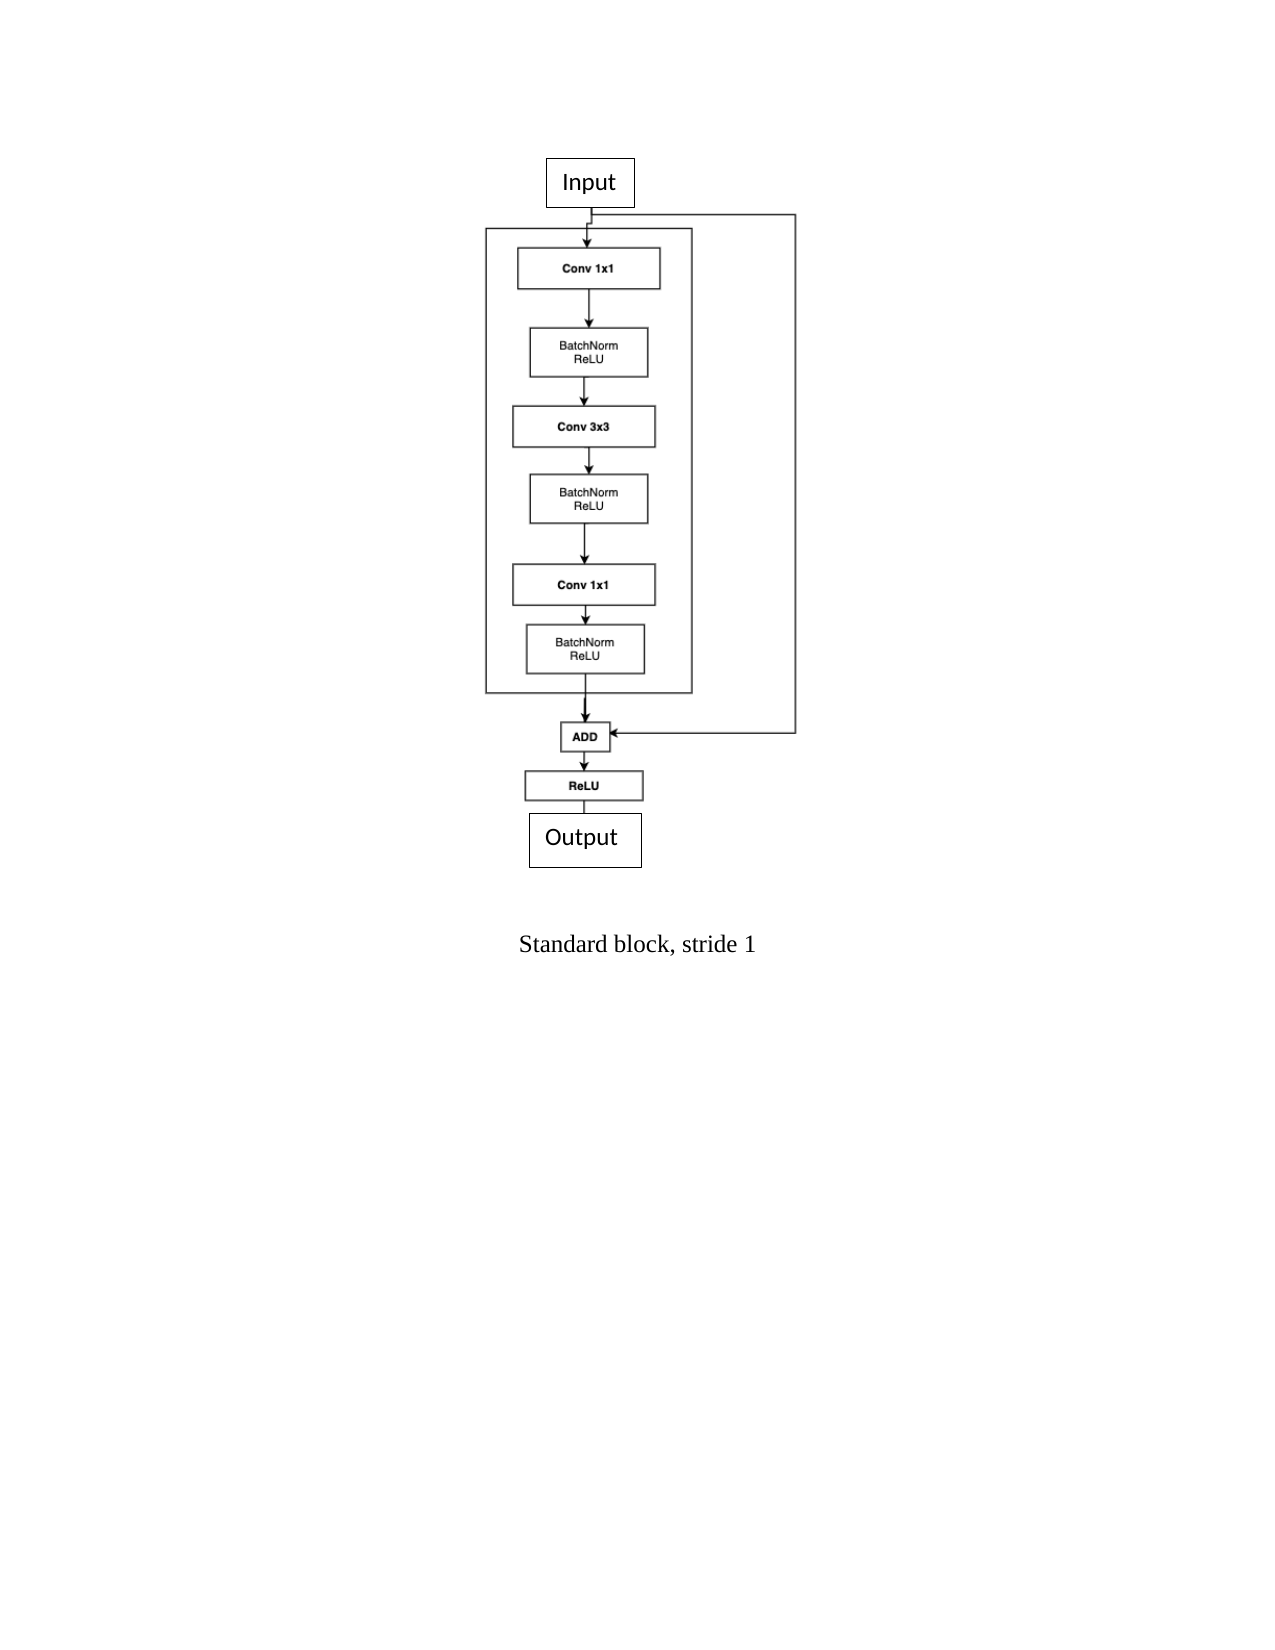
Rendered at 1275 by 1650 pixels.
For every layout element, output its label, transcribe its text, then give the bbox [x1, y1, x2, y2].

picture [464, 207, 811, 814]
text Standard block, stride 1 [150, 929, 1125, 957]
